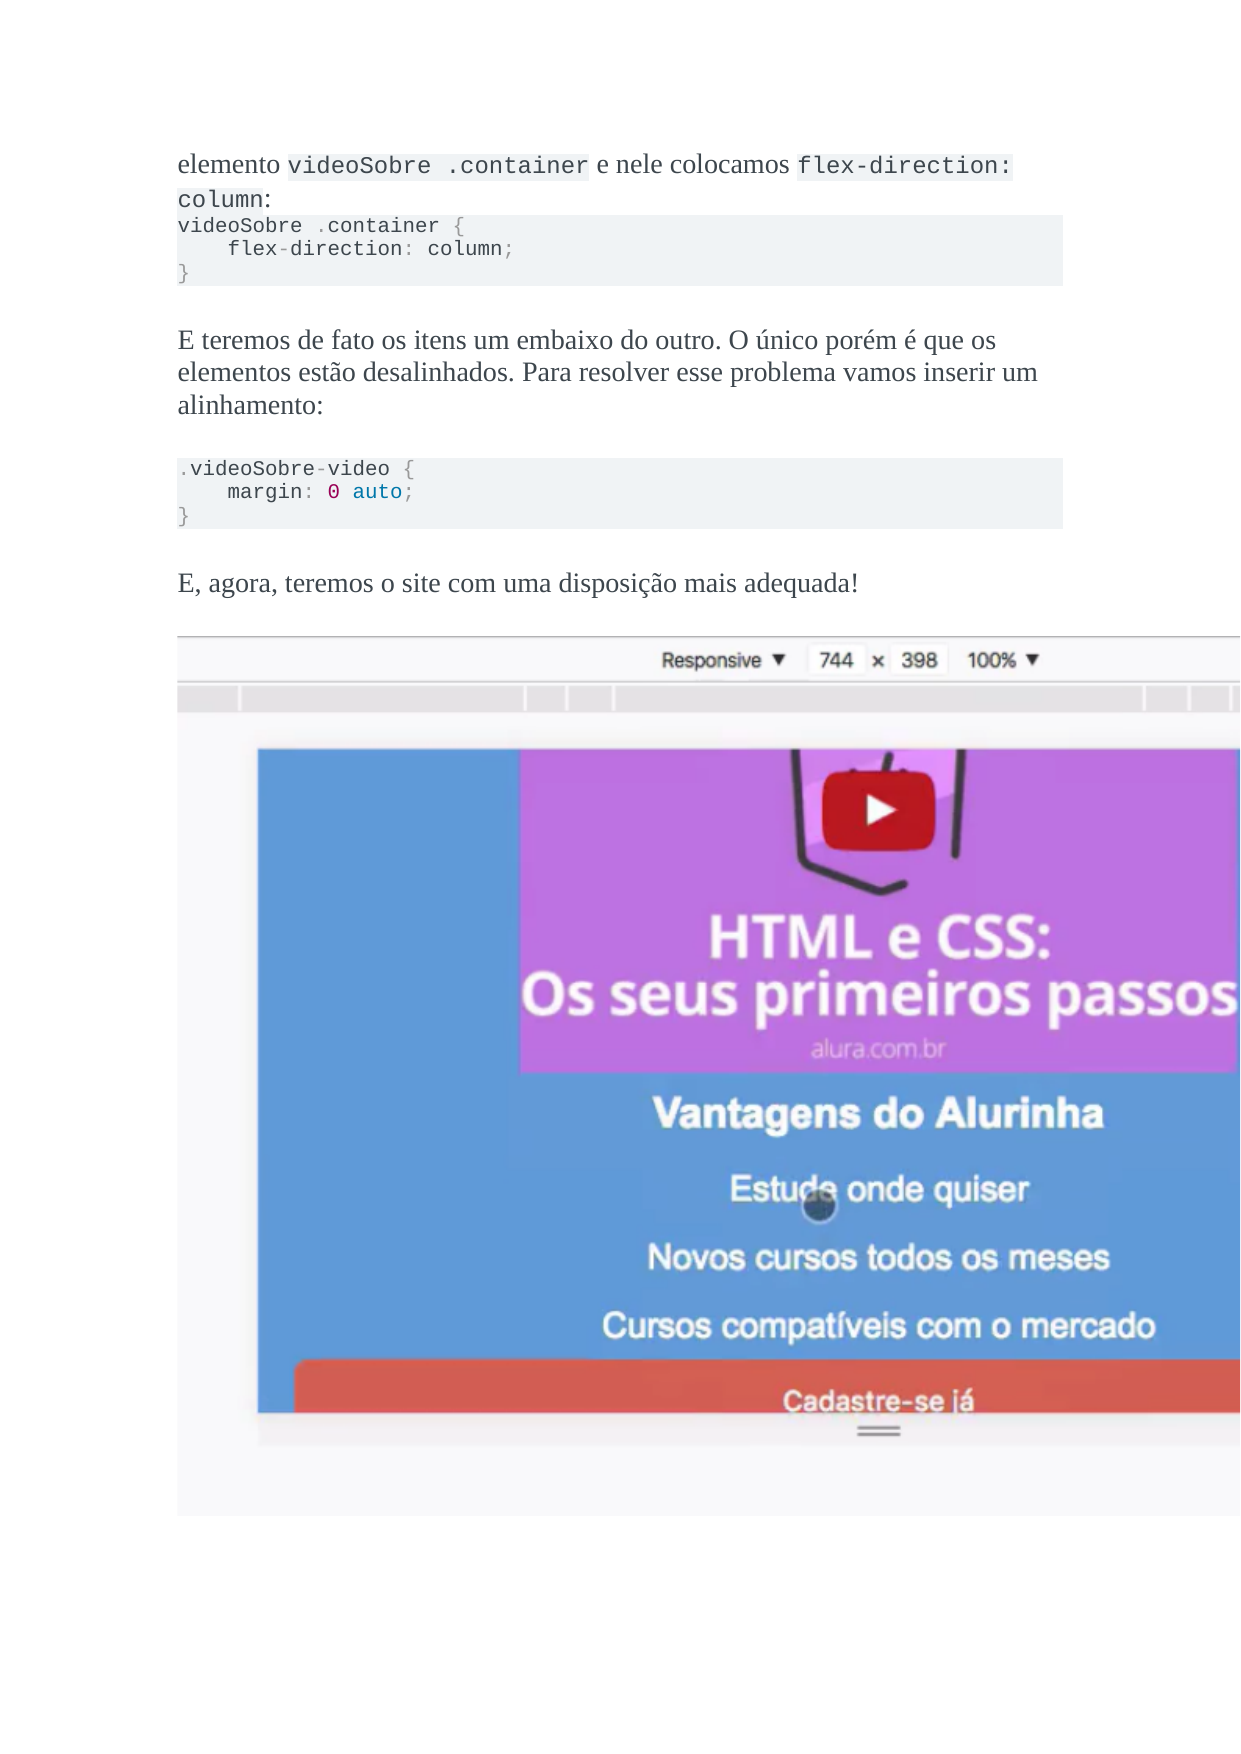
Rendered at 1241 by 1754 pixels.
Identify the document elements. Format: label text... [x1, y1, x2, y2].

text } [177, 262, 1063, 286]
text margin: 0 auto; [177, 481, 1063, 505]
text E, agora, teremos o site com uma disposição mais adequada! [177, 566, 1063, 599]
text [177, 148, 1063, 215]
picture [177, 636, 1241, 1516]
text videoSobre .container { [177, 215, 1063, 238]
text } [177, 505, 1063, 529]
text flex-direction: column; [177, 238, 1063, 262]
text .videoSobre-video { [177, 458, 1063, 481]
text E teremos de fato os itens um embaixo do outro. O único porém é que os elementos estão desalinhados. Para resolver esse problema vamos inserir um alinhamento: [177, 323, 1063, 420]
